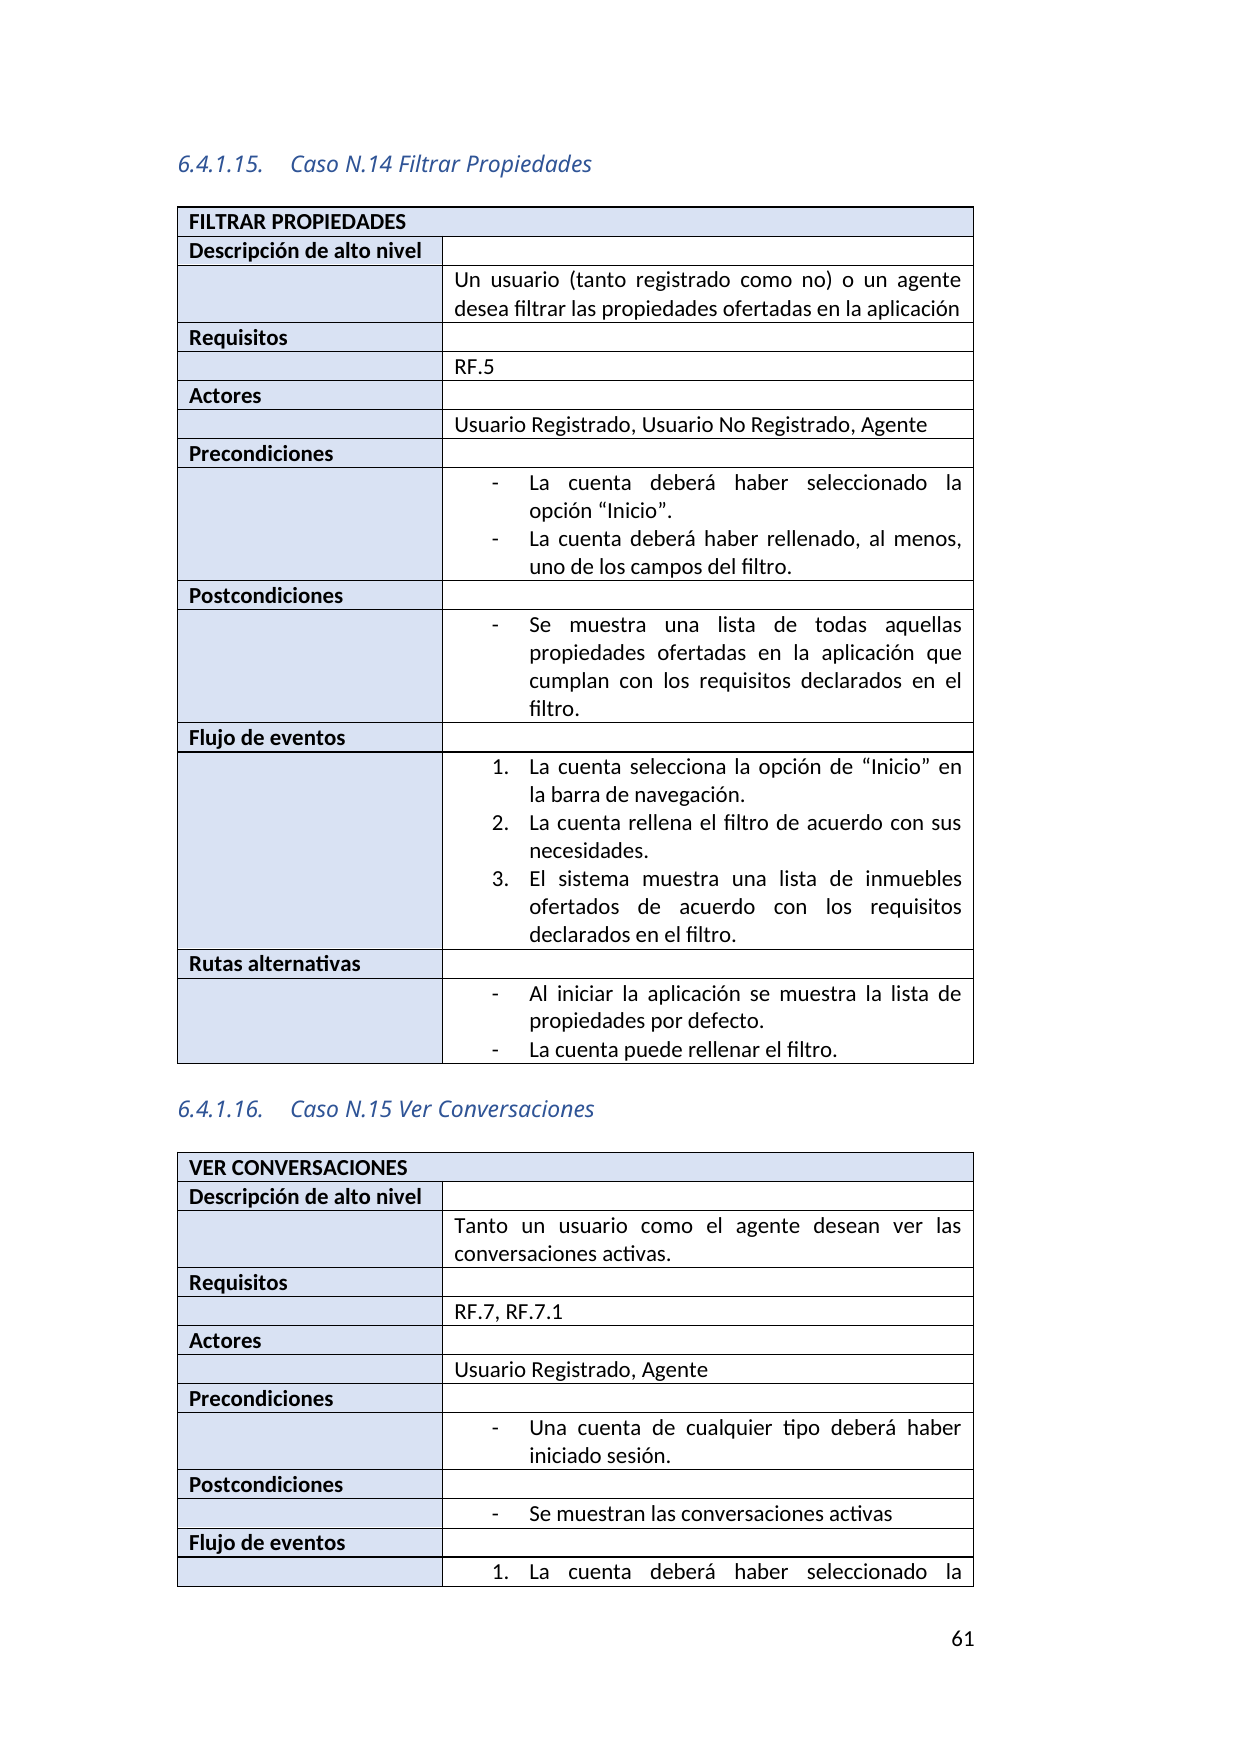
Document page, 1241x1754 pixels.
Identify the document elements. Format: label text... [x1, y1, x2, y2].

table_cell [178, 1211, 442, 1267]
table_cell Requisitos [178, 323, 442, 351]
table_cell Rutas alternativas [178, 950, 442, 978]
table_cell [443, 439, 973, 467]
table_cell [443, 1470, 973, 1498]
table_cell [178, 1355, 442, 1383]
table_cell [443, 950, 973, 978]
table_cell [443, 1384, 973, 1412]
subtitle Caso N.15 Ver Conversaciones [177, 1093, 974, 1124]
table_cell [178, 979, 442, 1063]
table_cell Precondiciones [178, 1384, 442, 1412]
table_cell [443, 323, 973, 351]
table_cell Usuario Registrado, Agente [443, 1355, 973, 1383]
table_cell [178, 410, 442, 438]
table_cell La cuenta selecciona la opción de “Inicio” en la barra de navegación. La cuenta rellena el filtro de acuerdo con sus necesidades. El sistema muestra una lista de inmuebles ofertados de acuerdo con los requisitos declarados en el filtro. [443, 753, 973, 948]
table_cell [178, 610, 442, 722]
table_cell [443, 1529, 973, 1556]
table_cell [443, 1182, 973, 1210]
table_cell [178, 753, 442, 948]
table_cell [178, 1499, 442, 1527]
table_cell Descripción de alto nivel [178, 1182, 442, 1210]
table_cell Tanto un usuario como el agente desean ver las conversaciones activas. [443, 1211, 973, 1267]
table_cell [178, 266, 442, 322]
table_cell Se muestran las conversaciones activas [443, 1499, 973, 1527]
table_cell [443, 1268, 973, 1296]
table_cell RF.7, RF.7.1 [443, 1297, 973, 1325]
table_cell [443, 1326, 973, 1354]
table_cell [178, 1558, 442, 1586]
table_cell [443, 237, 973, 264]
table_cell [178, 1413, 442, 1469]
table_cell Flujo de eventos [178, 1529, 442, 1556]
table_cell Postcondiciones [178, 581, 442, 609]
table_cell Actores [178, 381, 442, 409]
subtitle Caso N.14 Filtrar Propiedades [177, 148, 974, 179]
table_cell Descripción de alto nivel [178, 237, 442, 264]
table_cell Flujo de eventos [178, 723, 442, 751]
table_cell Usuario Registrado, Usuario No Registrado, Agente [443, 410, 973, 438]
table_header VER CONVERSACIONES [178, 1153, 973, 1181]
table_cell Requisitos [178, 1268, 442, 1296]
table_cell Precondiciones [178, 439, 442, 467]
table_cell [443, 381, 973, 409]
table_cell Al iniciar la aplicación se muestra la lista de propiedades por defecto. La cuenta puede rellenar el filtro. [443, 979, 973, 1063]
table_header FILTRAR PROPIEDADES [178, 208, 973, 236]
table_cell Postcondiciones [178, 1470, 442, 1498]
table_cell Una cuenta de cualquier tipo deberá haber iniciado sesión. [443, 1413, 973, 1469]
table_cell La cuenta deberá haber seleccionado la opción “Inicio”. La cuenta deberá haber rellenado, al menos, uno de los campos del filtro. [443, 468, 973, 580]
table_cell [178, 468, 442, 580]
table_cell RF.5 [443, 352, 973, 380]
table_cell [443, 1558, 973, 1586]
table_cell Actores [178, 1326, 442, 1354]
table_cell [178, 1297, 442, 1325]
table_cell Un usuario (tanto registrado como no) o un agente desea filtrar las propiedades ofertadas en la aplicación [443, 266, 973, 322]
table_cell [443, 581, 973, 609]
table_cell Se muestra una lista de todas aquellas propiedades ofertadas en la aplicación que cumplan con los requisitos declarados en el filtro. [443, 610, 973, 722]
table_cell [178, 352, 442, 380]
table_cell [443, 723, 973, 751]
